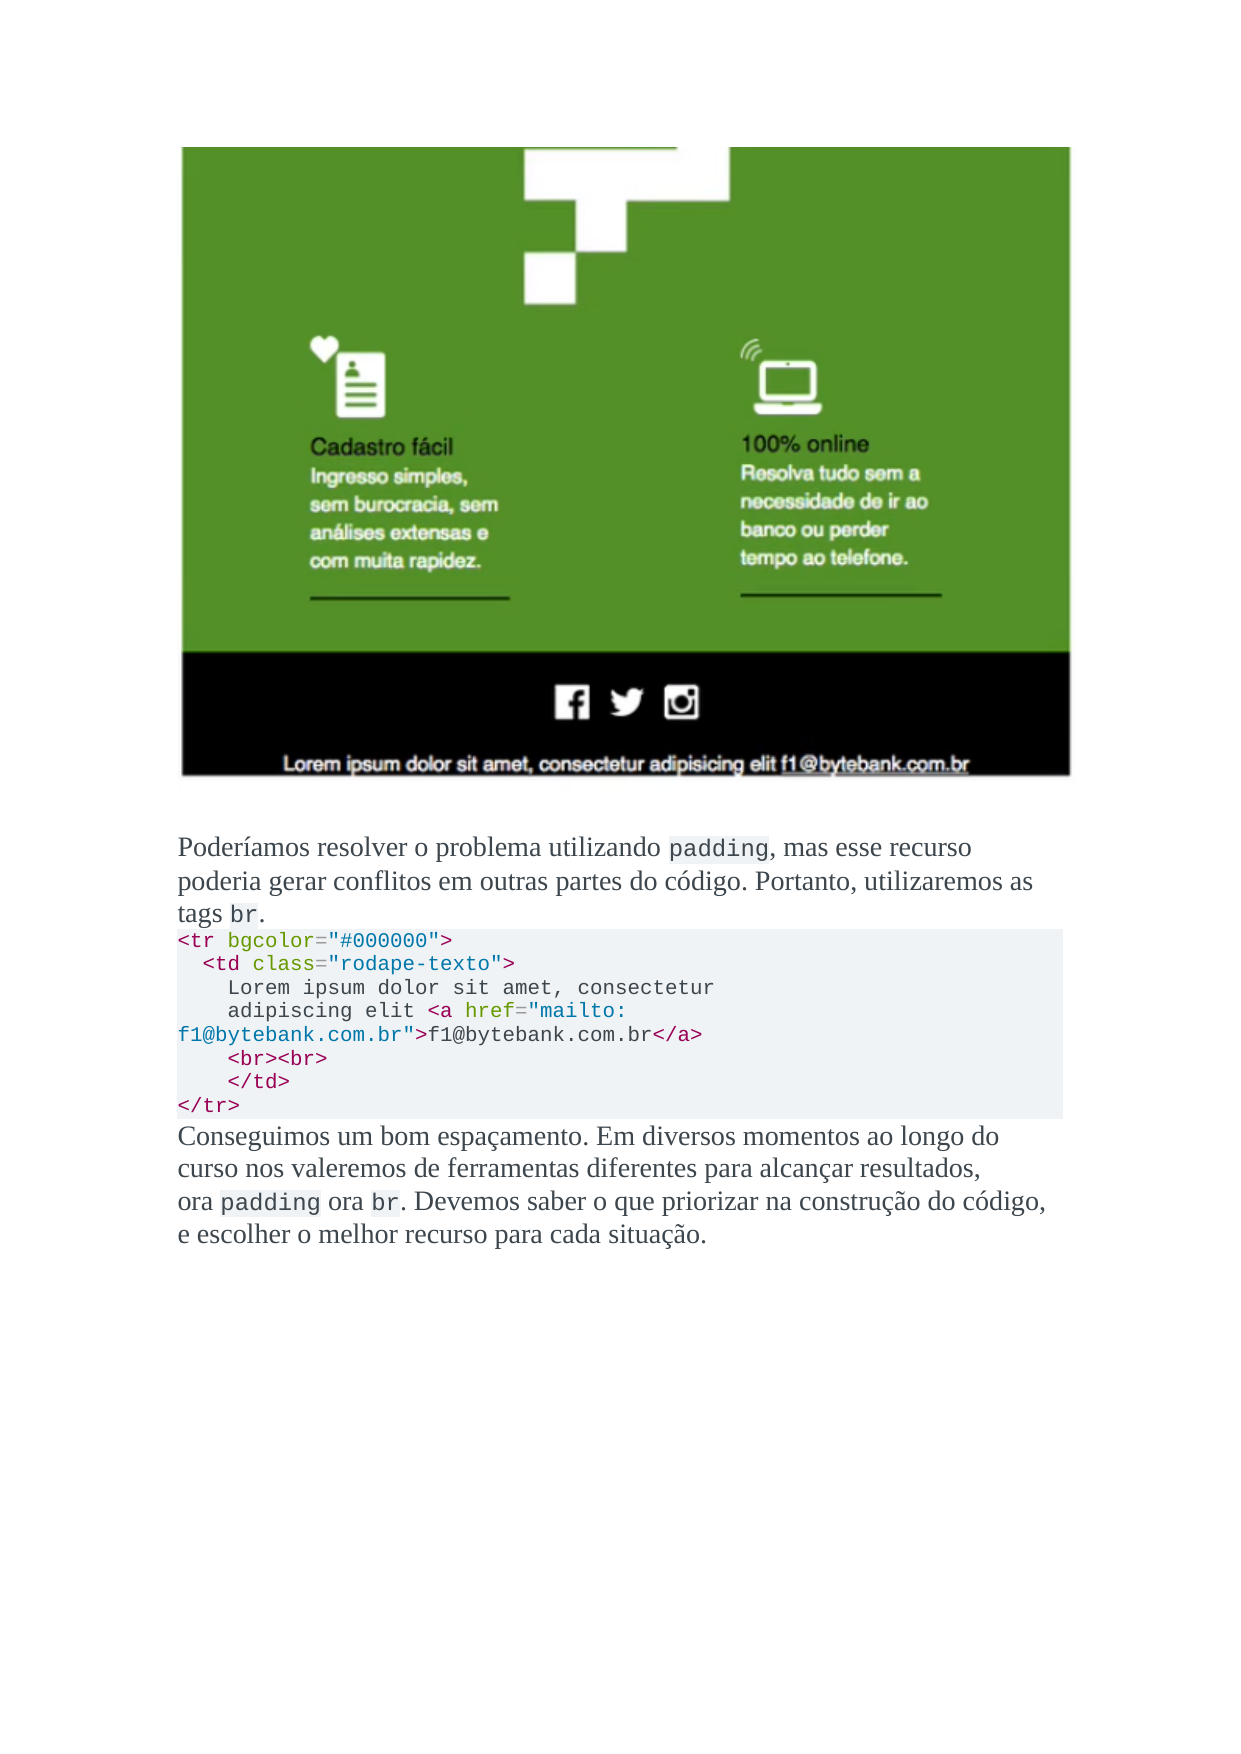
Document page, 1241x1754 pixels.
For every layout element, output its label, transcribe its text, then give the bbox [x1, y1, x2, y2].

text <tr bgcolor="#000000"> [177, 929, 1063, 953]
text <td class="rodape-texto"> [177, 953, 1063, 977]
text Lorem ipsum dolor sit amet, consectetur [177, 977, 1063, 1001]
picture [177, 147, 1078, 793]
text adipiscing elit <a href="mailto: f1@bytebank.com.br">f1@bytebank.com.br</a> [177, 1001, 1063, 1048]
text <br><br> [177, 1048, 1063, 1071]
text Conseguimos um bom espaçamento. Em diversos momentos ao longo do curso nos valeremos de ferramentas diferentes para alcançar resultados, ora padding ora br. Devemos saber o que priorizar na construção do código, e escolher o melhor recurso para cada situação. [177, 1119, 1063, 1249]
text Poderíamos resolver o problema utilizando padding, mas esse recurso poderia gerar conflitos em outras partes do código. Portanto, utilizaremos as tags br. [177, 830, 1063, 929]
text </td> [177, 1071, 1063, 1095]
text </tr> [177, 1095, 1063, 1119]
